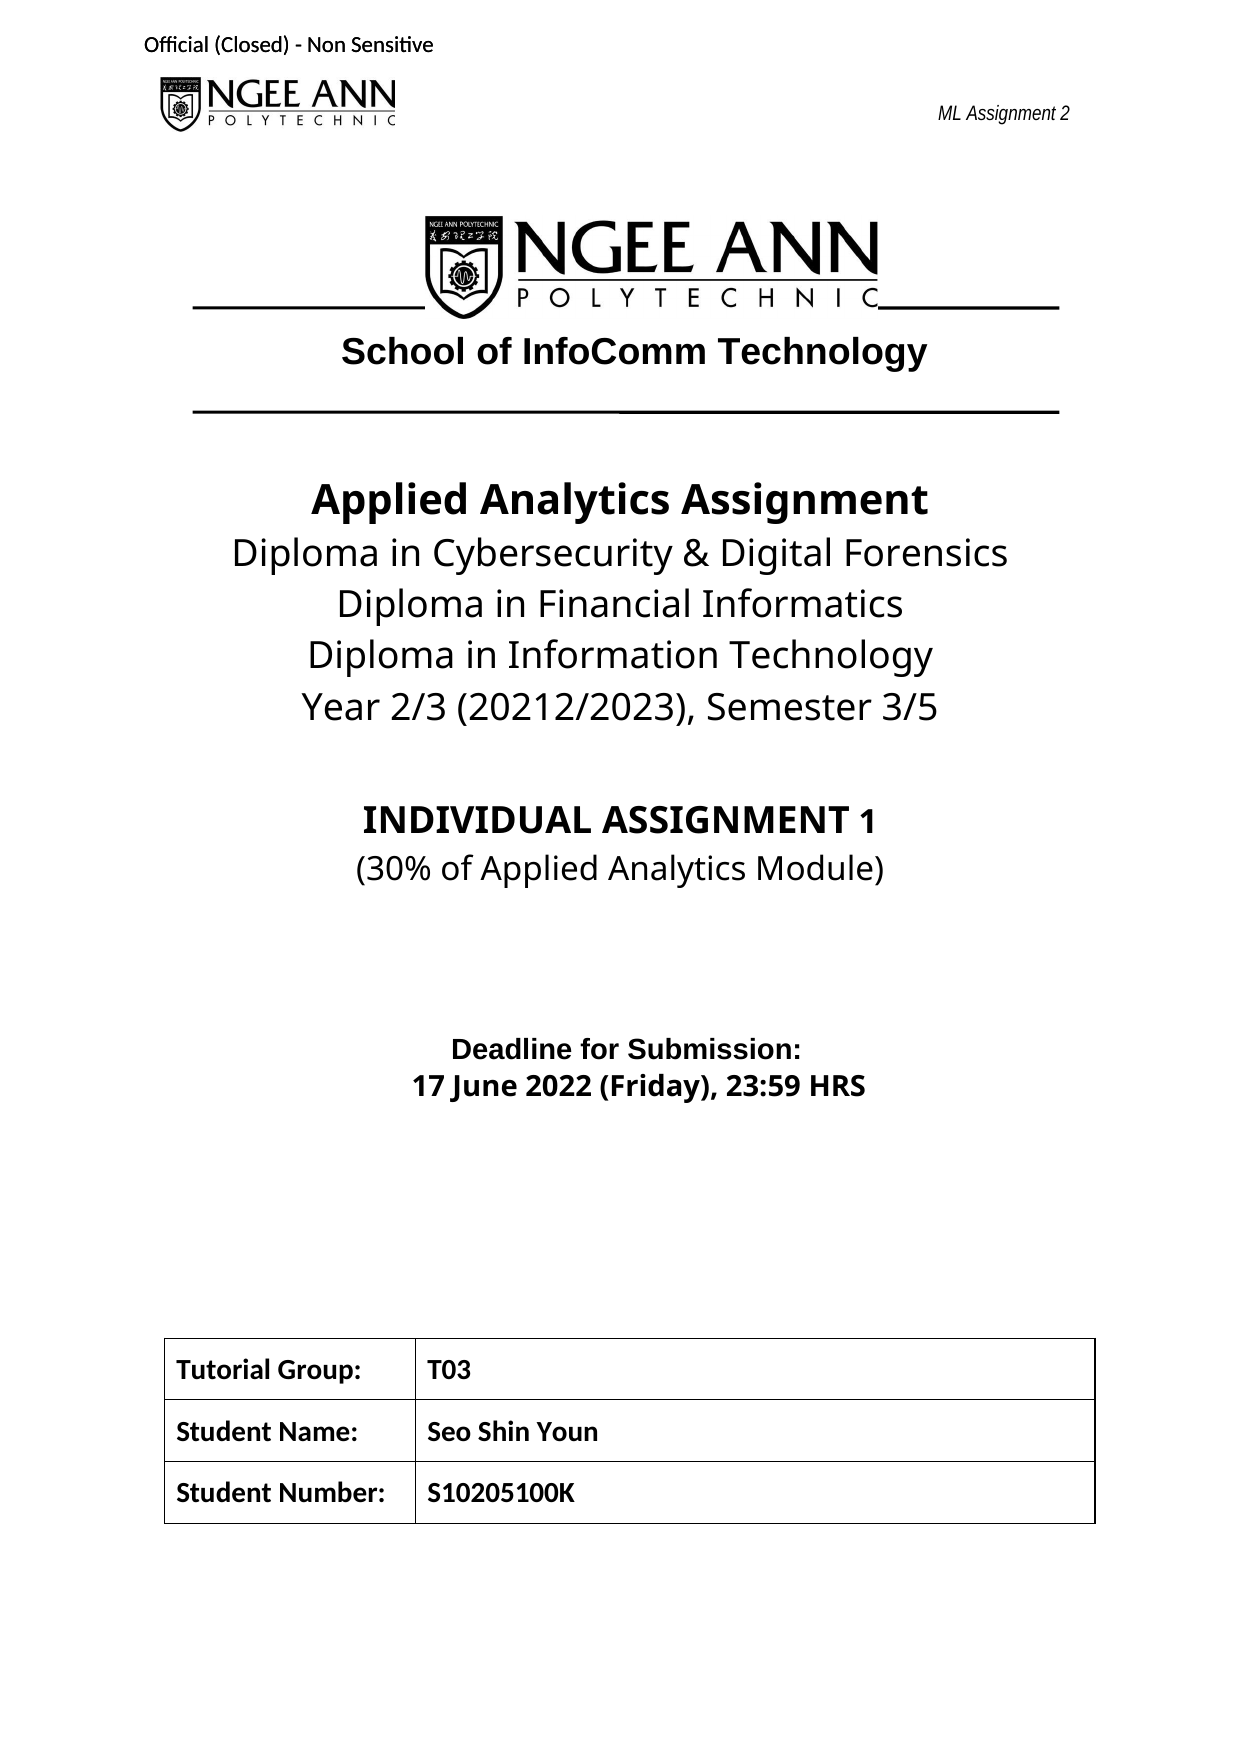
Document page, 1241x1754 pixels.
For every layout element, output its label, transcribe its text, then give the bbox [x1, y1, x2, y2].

text Applied Analytics Assignment [150, 470, 1090, 527]
text Diploma in Financial Informatics [150, 578, 1090, 629]
text School of InfoComm Technology [284, 329, 985, 372]
table_cell Seo Shin Youn [416, 1400, 1094, 1461]
picture [425, 215, 878, 319]
table_cell S10205100K [416, 1462, 1094, 1523]
table_header T03 [416, 1339, 1094, 1399]
text Deadline for Submission: [268, 1032, 985, 1065]
text (30% of Applied Analytics Module) [150, 845, 1090, 890]
table_header Tutorial Group: [165, 1339, 415, 1399]
table_cell Student Number: [165, 1462, 415, 1523]
text 17 June 2022 (Friday), 23:59 HRS [187, 1065, 1090, 1105]
text INDIVIDUAL ASSIGNMENT 1 [150, 794, 1090, 845]
text Diploma in Information Technology [150, 629, 1090, 680]
text Year 2/3 (20212/2023), Semester 3/5 [150, 680, 1090, 731]
text Diploma in Cybersecurity & Digital Forensics [150, 527, 1090, 578]
table_cell Student Name: [165, 1400, 415, 1461]
picture [160, 77, 395, 132]
